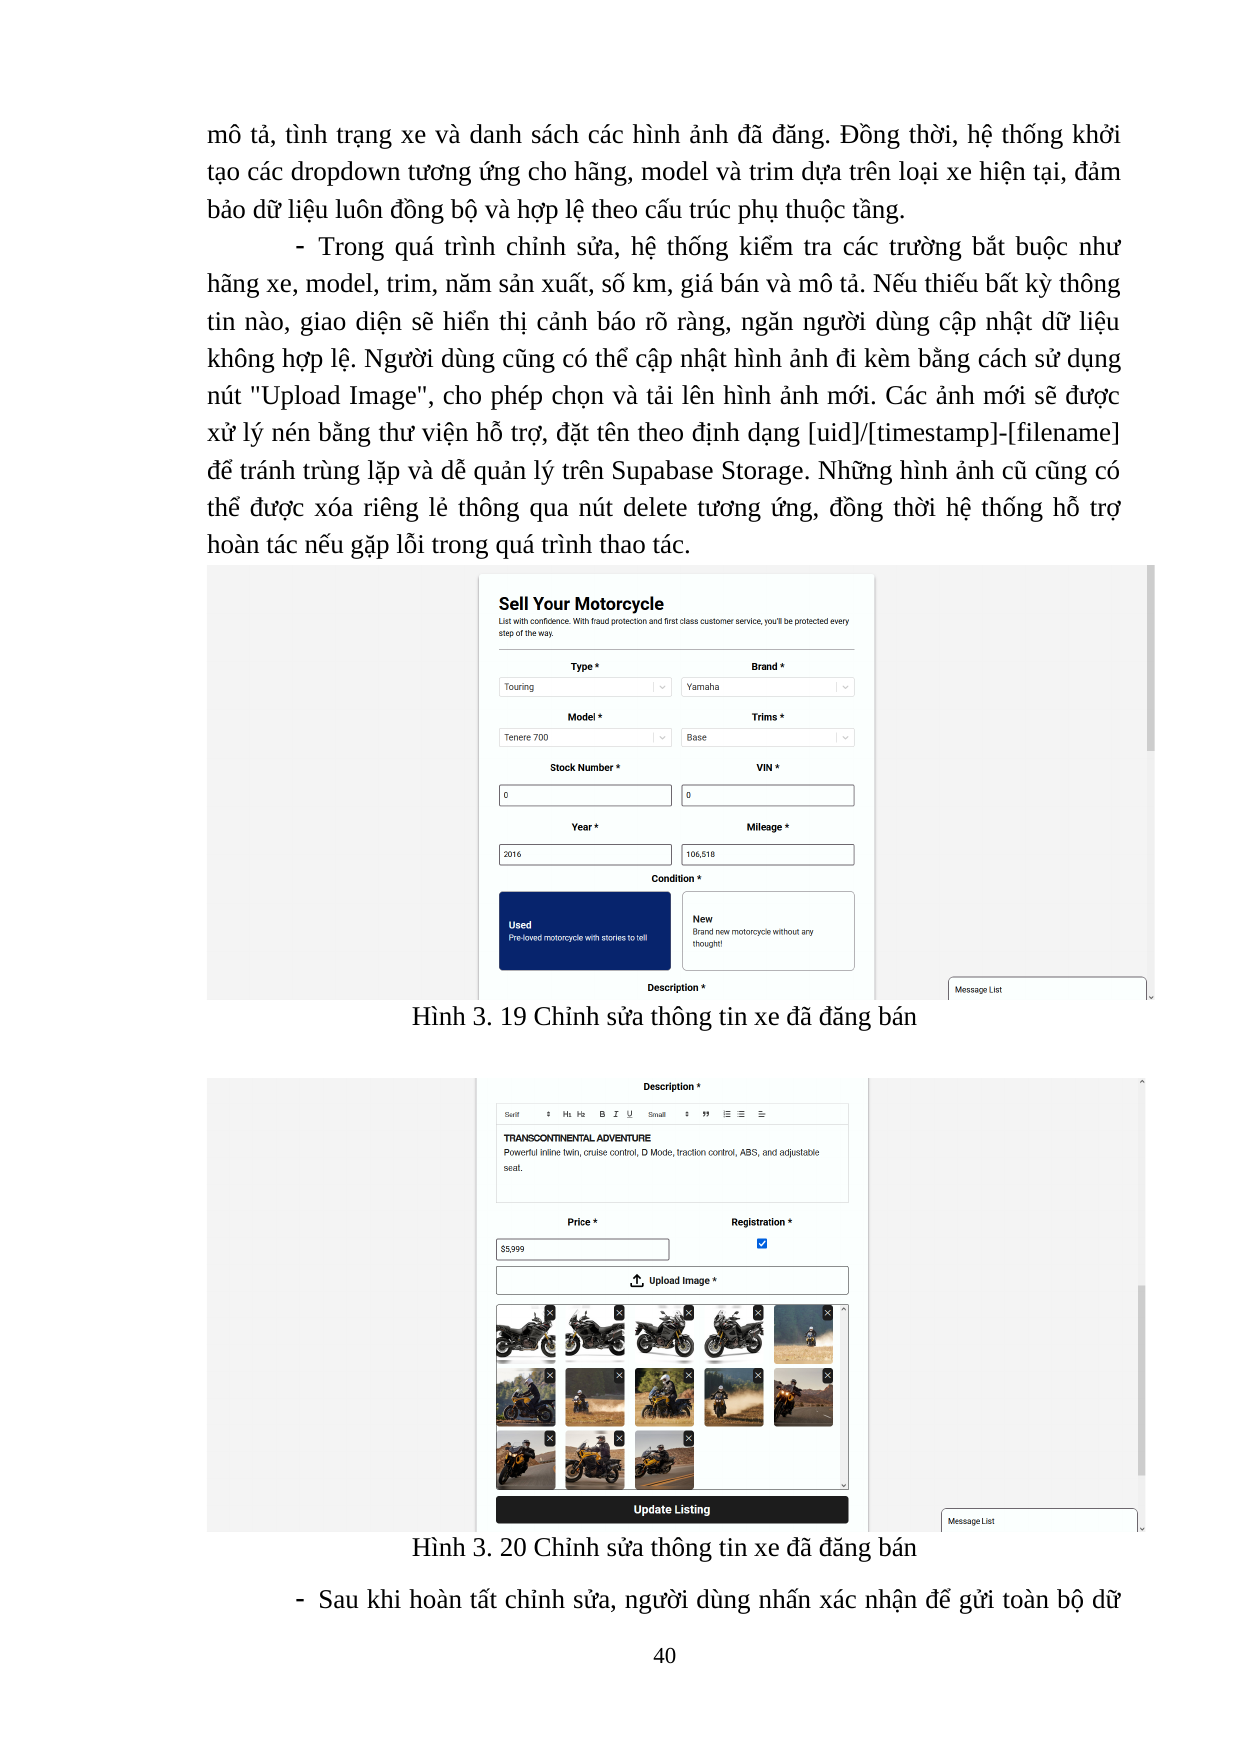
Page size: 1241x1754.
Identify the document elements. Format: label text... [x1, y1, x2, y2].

list Trong quá trình chỉnh sửa, hệ thống kiểm tra các trường bắt buộc như hãng xe, model, trim, năm sản xuất, số km, giá bán và mô tả. Nếu thiếu bất kỳ thông tin nào, giao diện sẽ hiển thị cảnh báo rõ ràng, ngăn người dùng cập nhật dữ liệu không hợp lệ. Người dùng cũng có thể cập nhật hình ảnh đi kèm bằng cách sử dụng nút "Upload Image", cho phép chọn và tải lên hình ảnh mới. Các ảnh mới sẽ được xử lý nén bằng thư viện hỗ trợ, đặt tên theo định dạng [uid]/[timestamp]-[filename] để tránh trùng lặp và dễ quản lý trên Supabase Storage. Những hình ảnh cũ cũng có thể được xóa riêng lẻ thông qua nút delete tương ứng, đồng thời hệ thống hỗ trợ hoàn tác nếu gặp lỗi trong quá trình thao tác. [207, 230, 1122, 559]
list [207, 1583, 1122, 1614]
picture [206, 1078, 1146, 1532]
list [207, 118, 1122, 224]
text Hình 3. 19 Chỉnh sửa thông tin xe đã đăng bán [207, 1000, 1122, 1031]
picture [206, 565, 1155, 1000]
text Hình 3. 20 Chỉnh sửa thông tin xe đã đăng bán [207, 1532, 1122, 1562]
